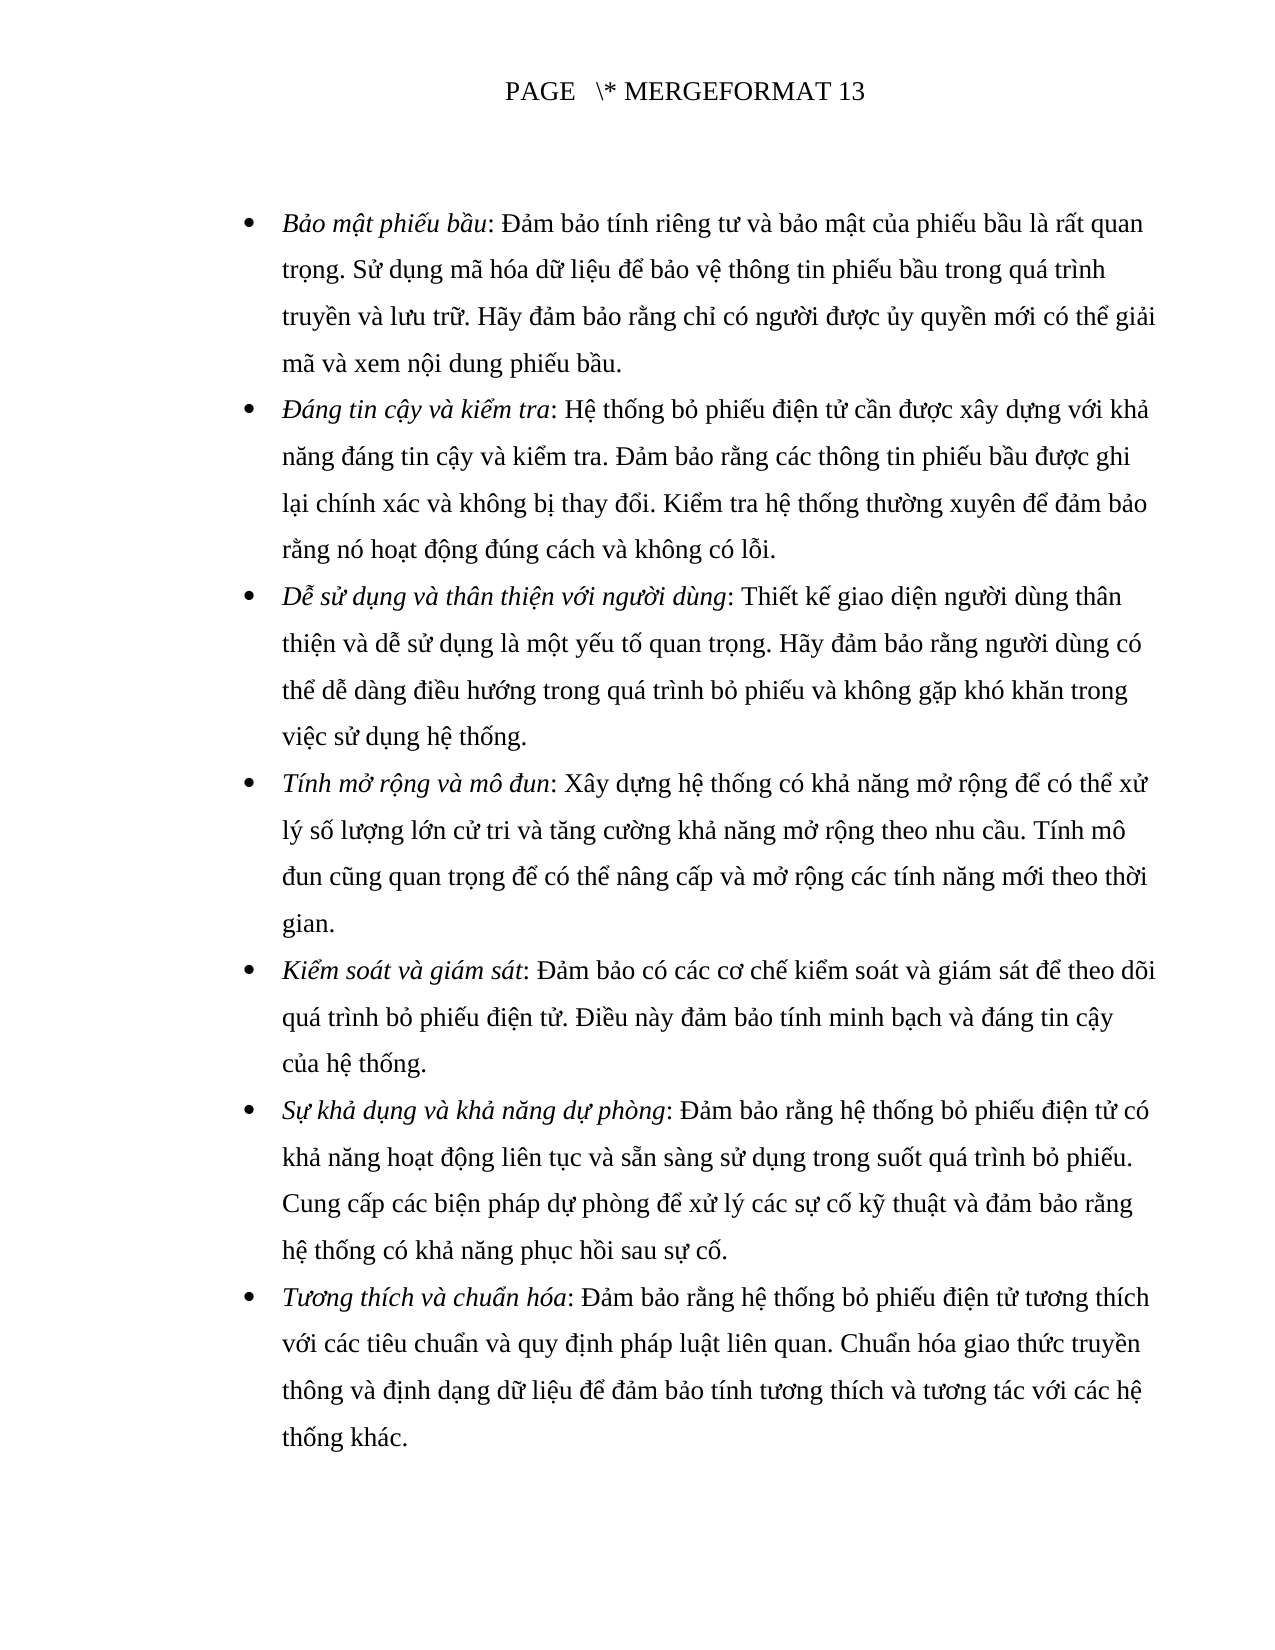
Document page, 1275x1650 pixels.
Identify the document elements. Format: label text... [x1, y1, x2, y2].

list Bảo mật phiếu bầu: Đảm bảo tính riêng tư và bảo mật của phiếu bầu là rất quan trọng. Sử dụng mã hóa dữ liệu để bảo vệ thông tin phiếu bầu trong quá trình truyền và lưu trữ. Hãy đảm bảo rằng chỉ có người được ủy quyền mới có thể giải mã và xem nội dung phiếu bầu. [244, 207, 1157, 378]
list Tương thích và chuẩn hóa: Đảm bảo rằng hệ thống bỏ phiếu điện tử tương thích với các tiêu chuẩn và quy định pháp luật liên quan. Chuẩn hóa giao thức truyền thông và định dạng dữ liệu để đảm bảo tính tương thích và tương tác với các hệ thống khác. [244, 1281, 1157, 1452]
list Sự khả dụng và khả năng dự phòng: Đảm bảo rằng hệ thống bỏ phiếu điện tử có khả năng hoạt động liên tục và sẵn sàng sử dụng trong suốt quá trình bỏ phiếu. Cung cấp các biện pháp dự phòng để xử lý các sự cố kỹ thuật và đảm bảo rằng hệ thống có khả năng phục hồi sau sự cố. [244, 1094, 1157, 1265]
list Kiểm soát và giám sát: Đảm bảo có các cơ chế kiểm soát và giám sát để theo dõi quá trình bỏ phiếu điện tử. Điều này đảm bảo tính minh bạch và đáng tin cậy của hệ thống. [244, 954, 1157, 1078]
list Dễ sử dụng và thân thiện với người dùng: Thiết kế giao diện người dùng thân thiện và dễ sử dụng là một yếu tố quan trọng. Hãy đảm bảo rằng người dùng có thể dễ dàng điều hướng trong quá trình bỏ phiếu và không gặp khó khăn trong việc sử dụng hệ thống. [244, 580, 1157, 752]
list Đáng tin cậy và kiểm tra: Hệ thống bỏ phiếu điện tử cần được xây dựng với khả năng đáng tin cậy và kiểm tra. Đảm bảo rằng các thông tin phiếu bầu được ghi lại chính xác và không bị thay đổi. Kiểm tra hệ thống thường xuyên để đảm bảo rằng nó hoạt động đúng cách và không có lỗi. [244, 393, 1157, 565]
list Tính mở rộng và mô đun: Xây dựng hệ thống có khả năng mở rộng để có thể xử lý số lượng lớn cử tri và tăng cường khả năng mở rộng theo nhu cầu. Tính mô đun cũng quan trọng để có thể nâng cấp và mở rộng các tính năng mới theo thời gian. [244, 767, 1157, 938]
